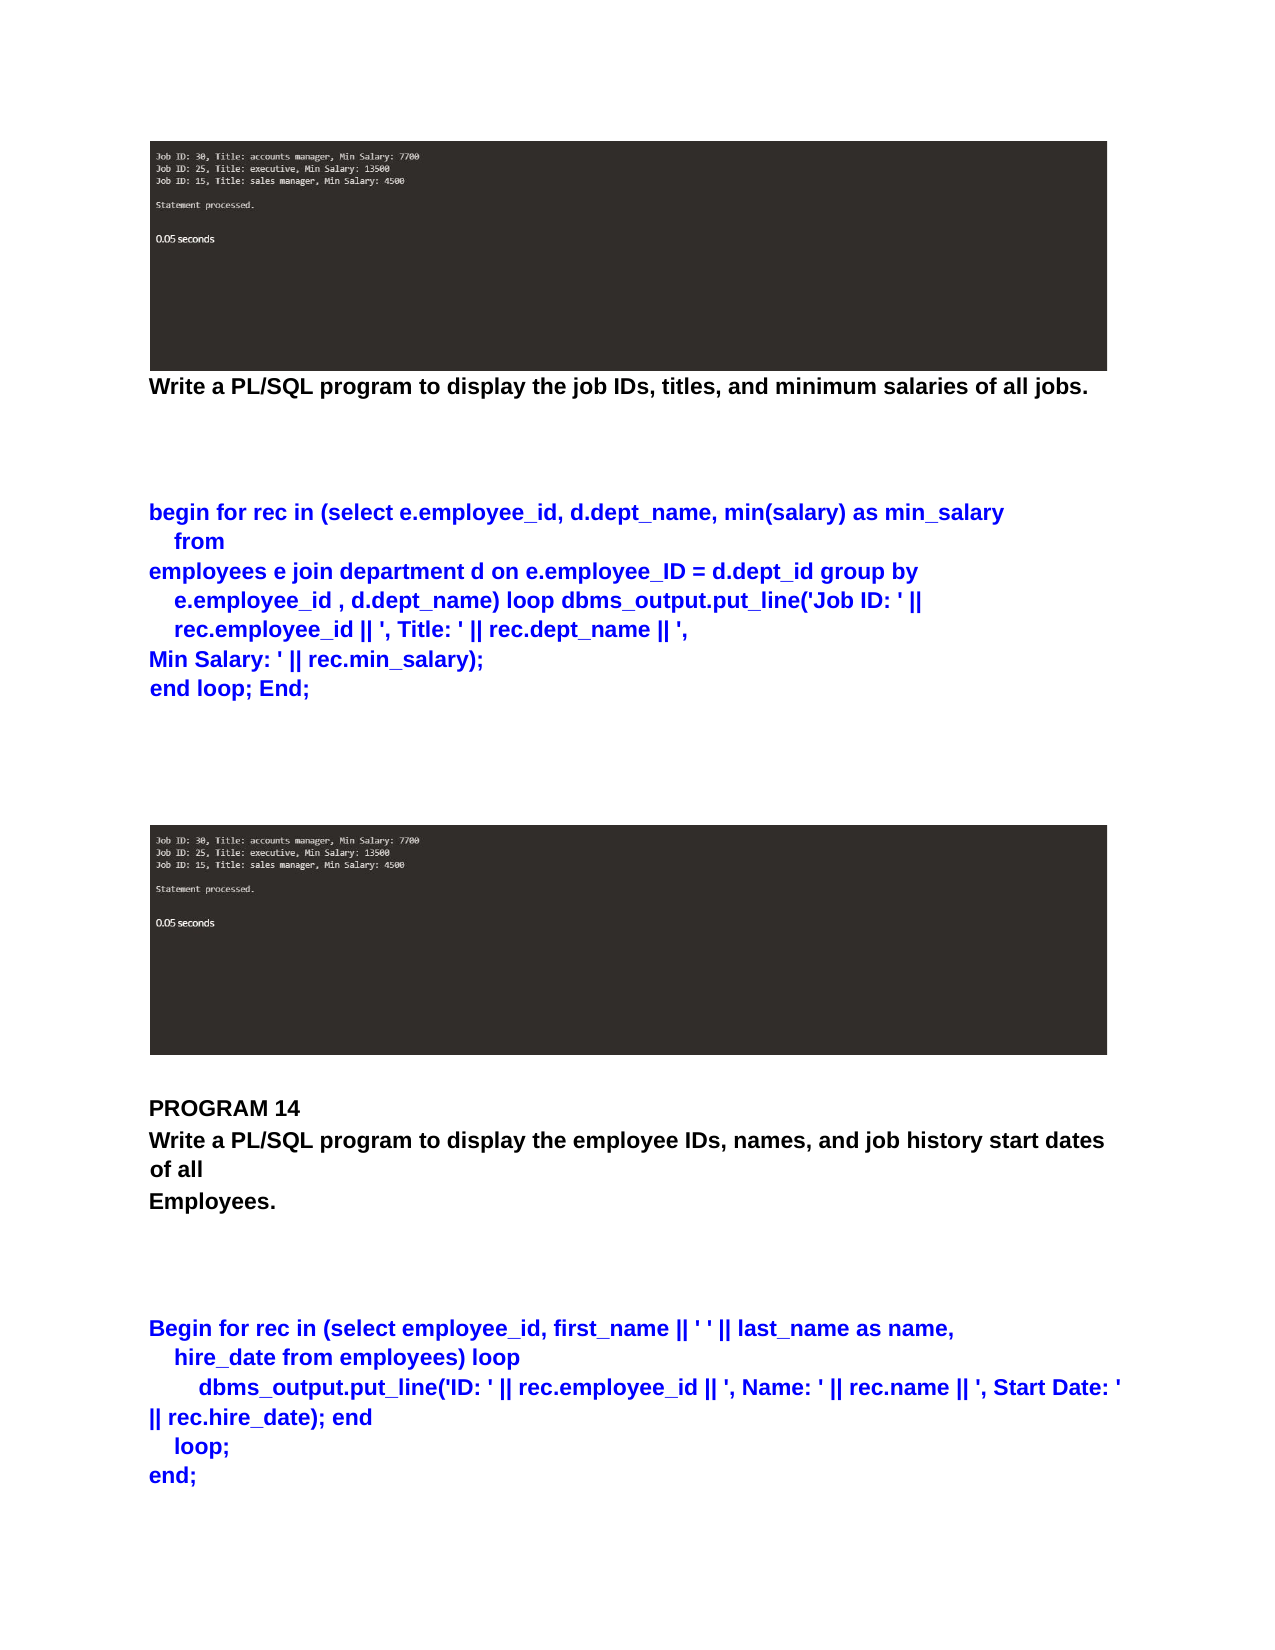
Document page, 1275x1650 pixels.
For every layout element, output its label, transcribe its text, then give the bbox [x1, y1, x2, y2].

picture [150, 141, 1108, 371]
text || rec.hire_date); end loop; [148, 1404, 375, 1459]
picture [150, 825, 1108, 1055]
text Begin for rec in (select employee_id, first_name || ' ' || last_name as name, hire_date from employees) loop [148, 1315, 1019, 1370]
text end; [148, 1462, 1135, 1489]
text employees e join department d on e.employee_ID = d.dept_id group by e.employee_id , d.dept_name) loop dbms_output.put_line('Job ID: ' || rec.employee_id || ', Title: ' || rec.dept_name || ', [148, 558, 1082, 642]
text Write a PL/SQL program to display the job IDs, titles, and minimum salaries of all jobs. [148, 373, 1125, 399]
text PROGRAM 14 [148, 1095, 1125, 1122]
text Write a PL/SQL program to display the employee IDs, names, and job history start dates of all [148, 1127, 1125, 1183]
text Employees. [148, 1188, 1125, 1214]
text dbms_output.put_line('ID: ' || rec.employee_id || ', Name: ' || rec.name || ', Start Date: ' [137, 1373, 1121, 1400]
text Min Salary: ' || rec.min_salary); end loop; End; [148, 646, 485, 701]
text begin for rec in (select e.employee_id, d.dept_name, min(salary) as min_salary from [148, 499, 1021, 554]
